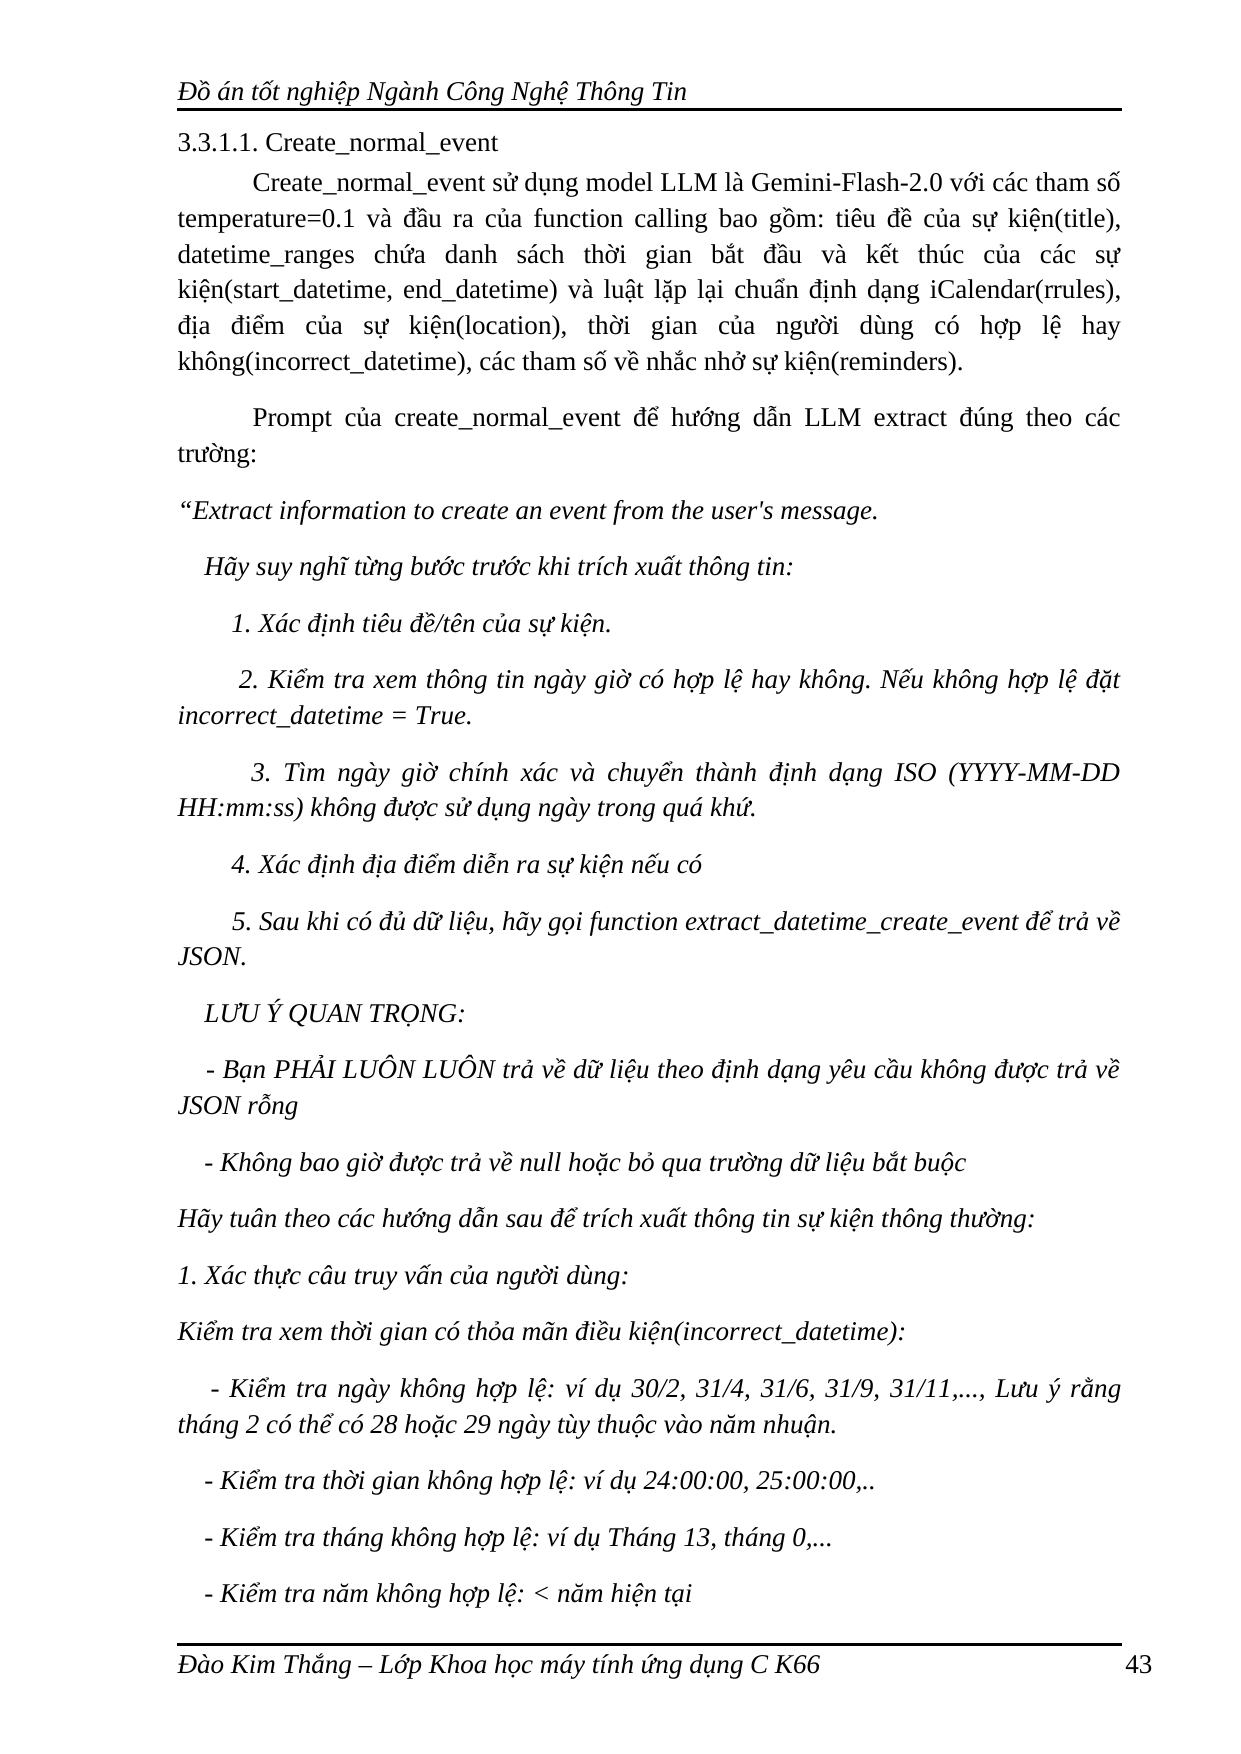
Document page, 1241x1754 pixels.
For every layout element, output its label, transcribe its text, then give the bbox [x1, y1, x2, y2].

text - Bạn PHẢI LUÔN LUÔN trả về dữ liệu theo định dạng yêu cầu không được trả về JSON rỗng [177, 1053, 1122, 1120]
text “Extract information to create an event from the user's message. [177, 494, 1122, 525]
text LƯU Ý QUAN TRỌNG: [177, 997, 1122, 1028]
text Hãy tuân theo các hướng dẫn sau để trích xuất thông tin sự kiện thông thường: [177, 1202, 1122, 1233]
text 2. Kiểm tra xem thông tin ngày giờ có hợp lệ hay không. Nếu không hợp lệ đặt incorrect_datetime = True. [177, 663, 1122, 730]
text 3. Tìm ngày giờ chính xác và chuyển thành định dạng ISO (YYYY-MM-DD HH:mm:ss) không được sử dụng ngày trong quá khứ. [177, 756, 1122, 823]
text Kiểm tra xem thời gian có thỏa mãn điều kiện(incorrect_datetime): [177, 1316, 1122, 1347]
subtitle 3.3.1.1. Create_normal_event [177, 126, 1122, 158]
text - Không bao giờ được trả về null hoặc bỏ qua trường dữ liệu bắt buộc [177, 1146, 1122, 1177]
text 1. Xác định tiêu đề/tên của sự kiện. [177, 607, 1122, 638]
text - Kiểm tra ngày không hợp lệ: ví dụ 30/2, 31/4, 31/6, 31/9, 31/11,..., Lưu ý rằng tháng 2 có thể có 28 hoặc 29 ngày tùy thuộc vào năm nhuận. [177, 1372, 1122, 1439]
text Hãy suy nghĩ từng bước trước khi trích xuất thông tin: [177, 550, 1122, 582]
text - Kiểm tra năm không hợp lệ: < năm hiện tại [177, 1577, 1122, 1609]
text - Kiểm tra thời gian không hợp lệ: ví dụ 24:00:00, 25:00:00,.. [177, 1464, 1122, 1496]
text - Kiểm tra tháng không hợp lệ: ví dụ Tháng 13, tháng 0,... [177, 1521, 1122, 1552]
text Create_normal_event sử dụng model LLM là Gemini-Flash-2.0 với các tham số temperature=0.1 và đầu ra của function calling bao gồm: tiêu đề của sự kiện(title), datetime_ranges chứa danh sách thời gian bắt đầu và kết thúc của các sự kiện(start_datetime, end_datetime) và luật lặp lại chuẩn định dạng iCalendar(rrules), địa điểm của sự kiện(location), thời gian của người dùng có hợp lệ hay không(incorrect_datetime), các tham số về nhắc nhở sự kiện(reminders). [177, 166, 1122, 376]
text 4. Xác định địa điểm diễn ra sự kiện nếu có [177, 848, 1122, 879]
text Prompt của create_normal_event để hướng dẫn LLM extract đúng theo các trường: [177, 402, 1122, 468]
text 5. Sau khi có đủ dữ liệu, hãy gọi function extract_datetime_create_event để trả về JSON. [177, 905, 1122, 972]
text 1. Xác thực câu truy vấn của người dùng: [177, 1259, 1122, 1290]
